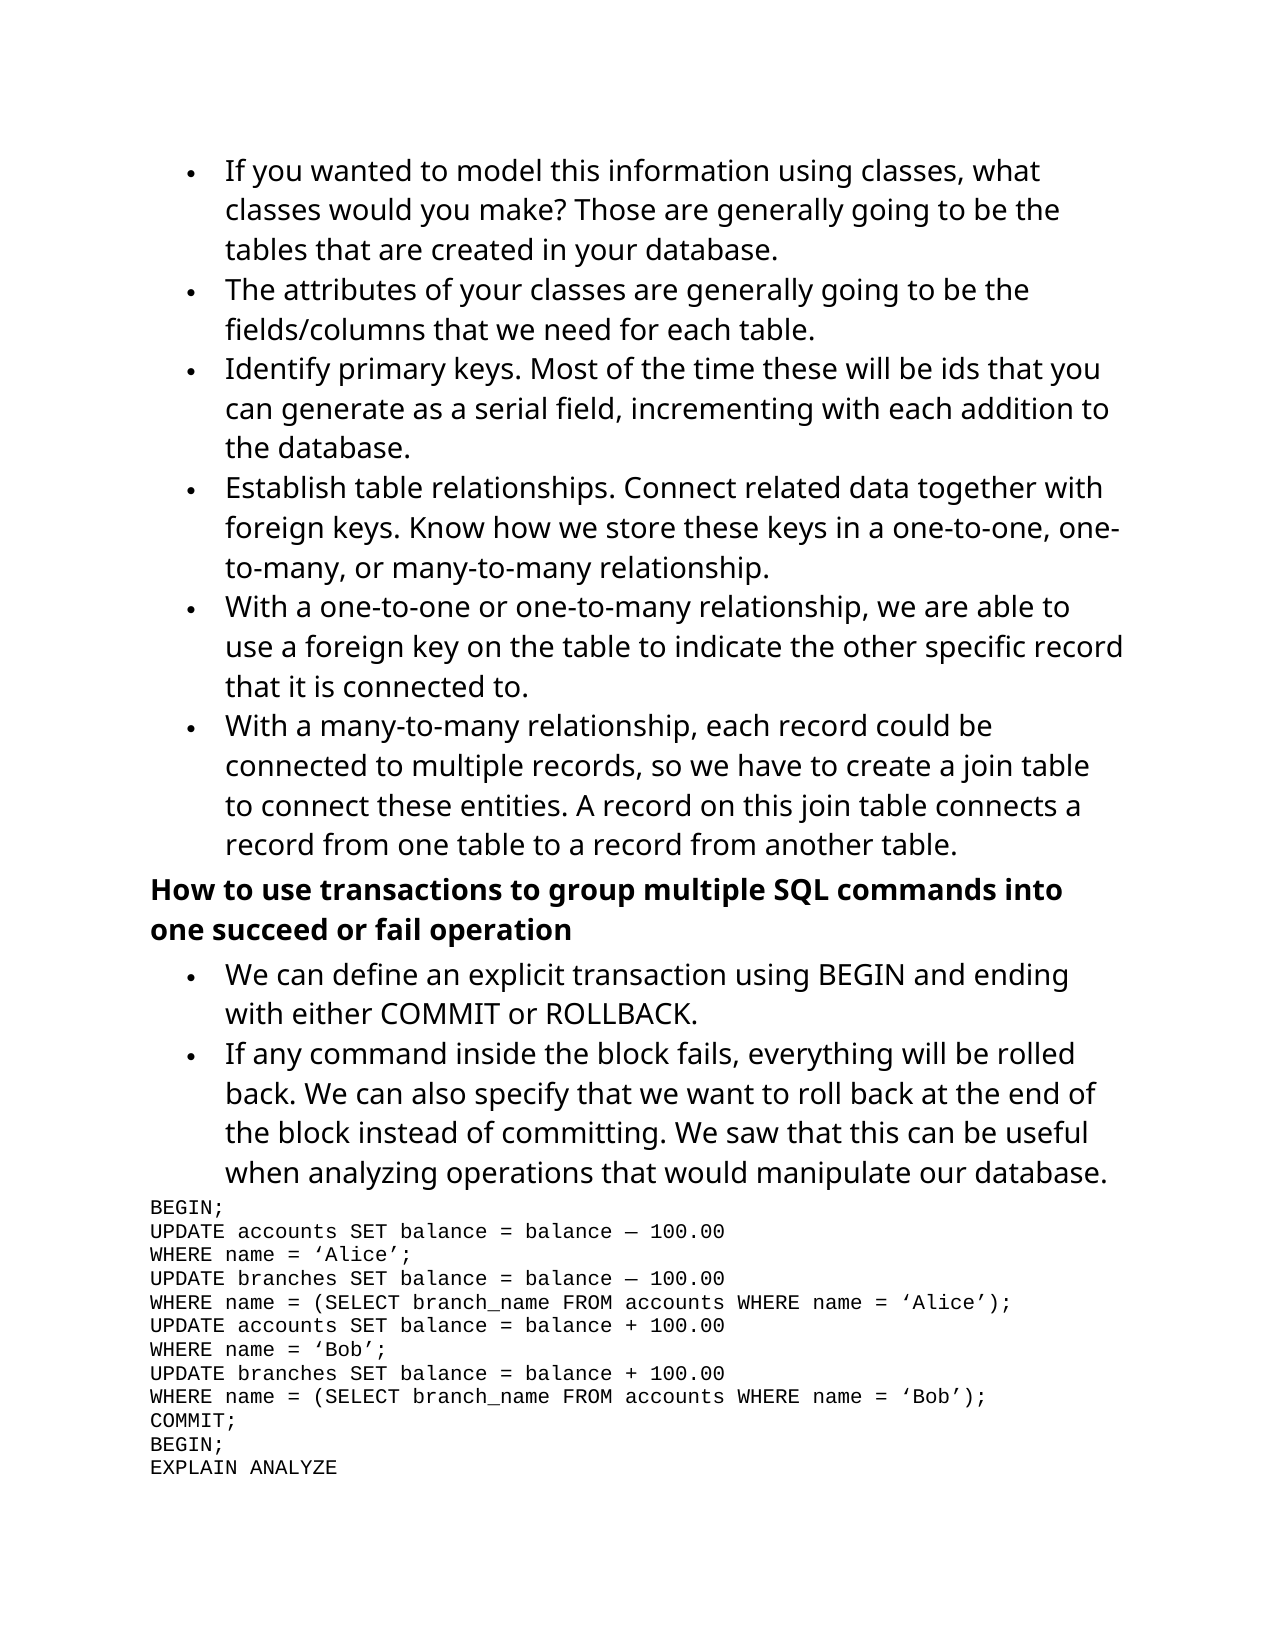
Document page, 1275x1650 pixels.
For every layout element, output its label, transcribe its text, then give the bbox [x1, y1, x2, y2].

list The attributes of your classes are generally going to be the fields/columns that we need for each table. [187, 269, 1125, 348]
list Establish table relationships. Connect related data together with foreign keys. Know how we store these keys in a one-to-one, one-to-many, or many-to-many relationship. [187, 467, 1125, 587]
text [150, 1434, 1125, 1481]
list We can define an explicit transaction using BEGIN and ending with either COMMIT or ROLLBACK. [187, 954, 1125, 1033]
list Identify primary keys. Most of the time these will be ids that you can generate as a serial field, incrementing with each addition to the database. [187, 348, 1125, 467]
list If any command inside the block fails, everything will be rolled back. We can also specify that we want to roll back at the end of the block instead of committing. We saw that this can be useful when analyzing operations that would manipulate our database. [187, 1033, 1125, 1192]
list If you wanted to model this information using classes, what classes would you make? Those are generally going to be the tables that are created in your database. [187, 150, 1125, 269]
text BEGIN; UPDATE accounts SET balance = balance — 100.00 WHERE name = ‘Alice’; UPDATE branches SET balance = balance — 100.00 WHERE name = (SELECT branch_name FROM accounts WHERE name = ‘Alice’); UPDATE accounts SET balance = balance + 100.00 WHERE name = ‘Bob’; UPDATE branches SET balance = balance + 100.00 WHERE name = (SELECT branch_name FROM accounts WHERE name = ‘Bob’); COMMIT; [150, 1197, 1125, 1434]
text How to use transactions to group multiple SQL commands into one succeed or fail operation [150, 869, 1125, 949]
list With a one-to-one or one-to-many relationship, we are able to use a foreign key on the table to indicate the other specific record that it is connected to. [187, 587, 1125, 706]
list With a many-to-many relationship, each record could be connected to multiple records, so we have to create a join table to connect these entities. A record on this join table connects a record from one table to a record from another table. [187, 706, 1125, 864]
